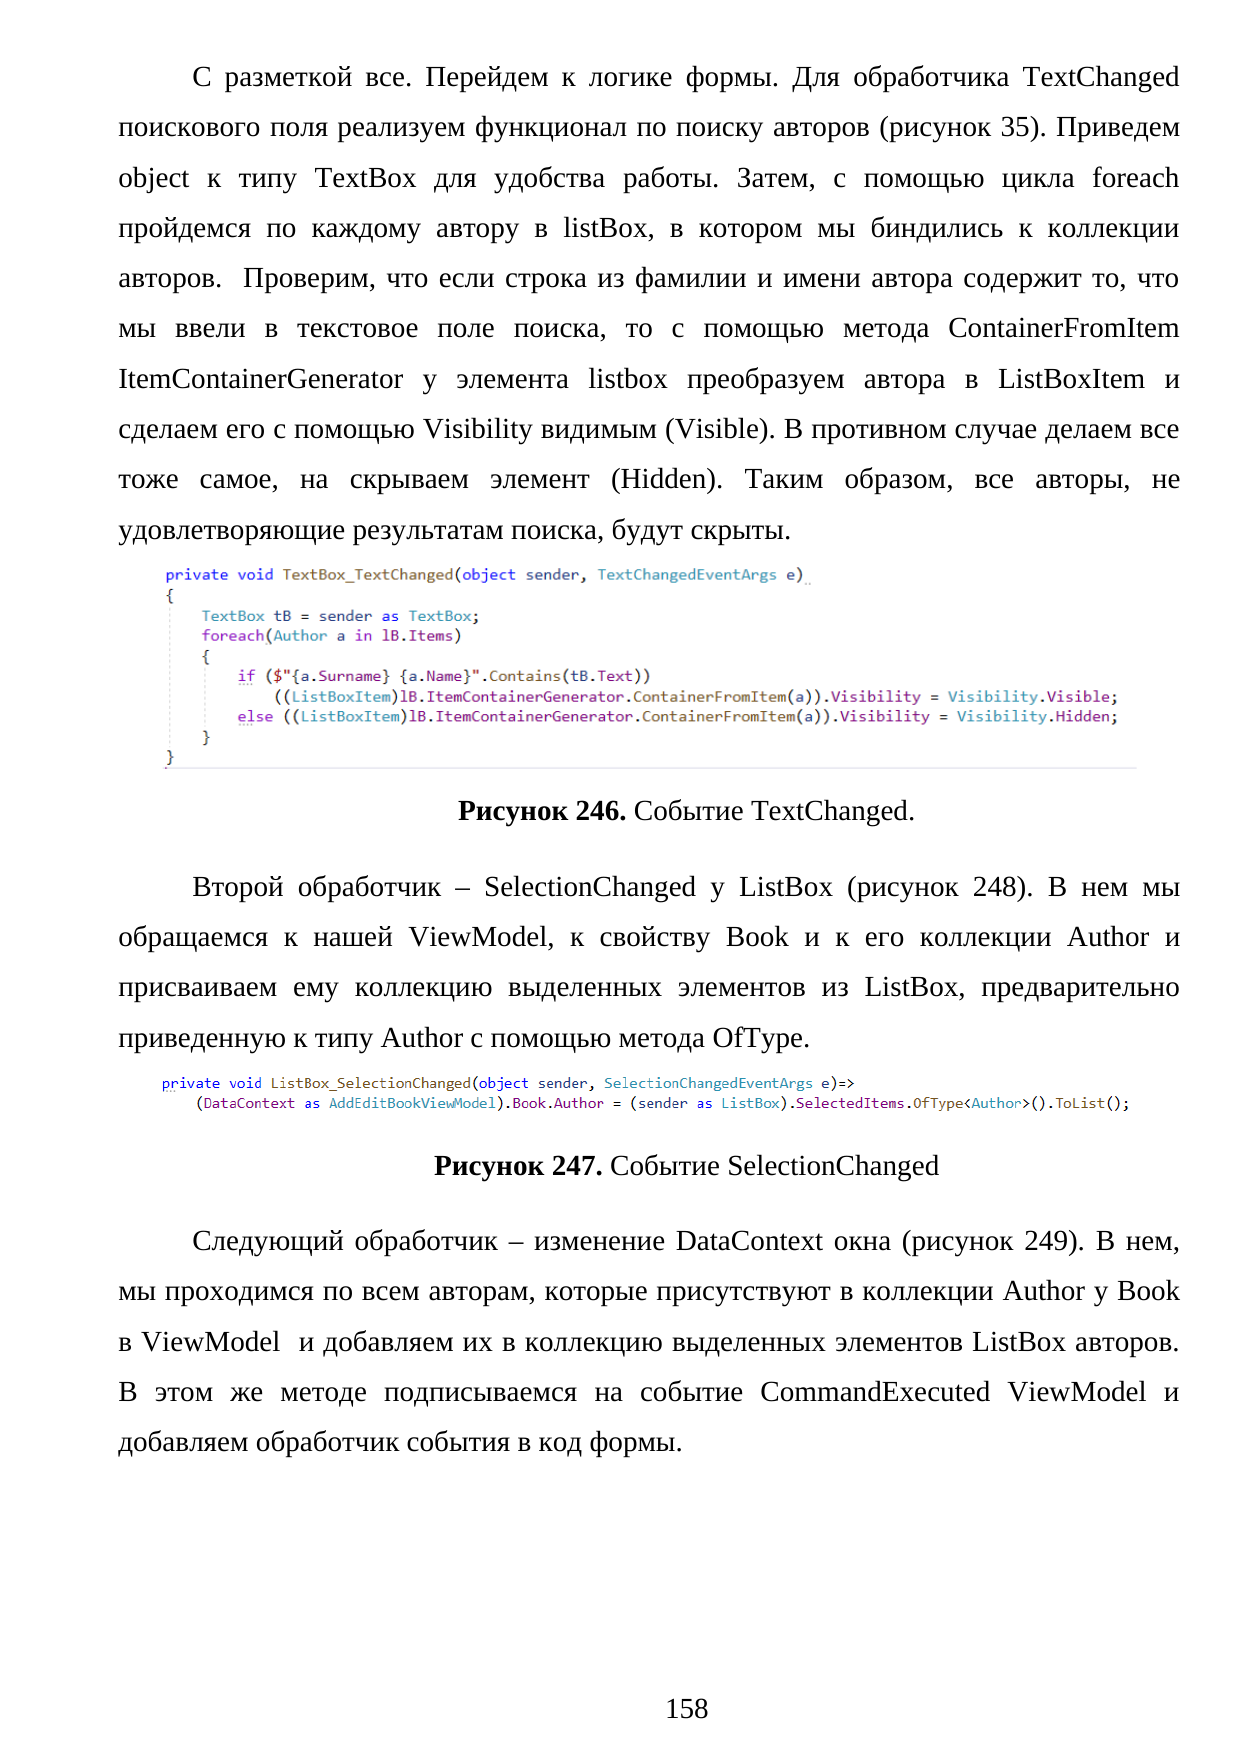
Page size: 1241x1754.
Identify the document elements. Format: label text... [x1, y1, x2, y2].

text Следующий обработчик – изменение DataContext окна (рисунок 249). В нем, мы проходимся по всем авторам, которые присутствуют в коллекции Author у Book в ViewModel и добавляем их в коллекцию выделенных элементов ListBox авторов. В этом же методе подписываемся на событие CommandExecuted ViewModel и добавляем обработчик события в код формы. [118, 1223, 1181, 1458]
text Второй обработчик – SelectionChanged у ListBox (рисунок 248). В нем мы обращаемся к нашей ViewModel, к свойству Book и к его коллекции Author и присваиваем ему коллекцию выделенных элементов из ListBox, предварительно приведенную к типу Author с помощью метода OfType. [118, 869, 1181, 1053]
picture [162, 1070, 1137, 1123]
picture [162, 562, 1137, 769]
text С разметкой все. Перейдем к логике формы. Для обработчика TextChanged поискового поля реализуем функционал по поиску авторов (рисунок 35). Приведем object к типу TextBox для удобства работы. Затем, с помощью цикла foreach пройдемся по каждому автору в listBox, в котором мы биндились к коллекции авторов. Проверим, что если строка из фамилии и имени автора содержит то, что мы ввели в текстовое поле поиска, то с помощью метода СontainerFromItem ItemContainerGenerator у элемента listbox преобразуем автора в ListBoxItem и сделаем его с помощью Visibility видимым (Visible). В противном случае делаем все тоже самое, на скрываем элемент (Hidden). Таким образом, все авторы, не удовлетворяющие результатам поиска, будут скрыты. [118, 59, 1181, 545]
